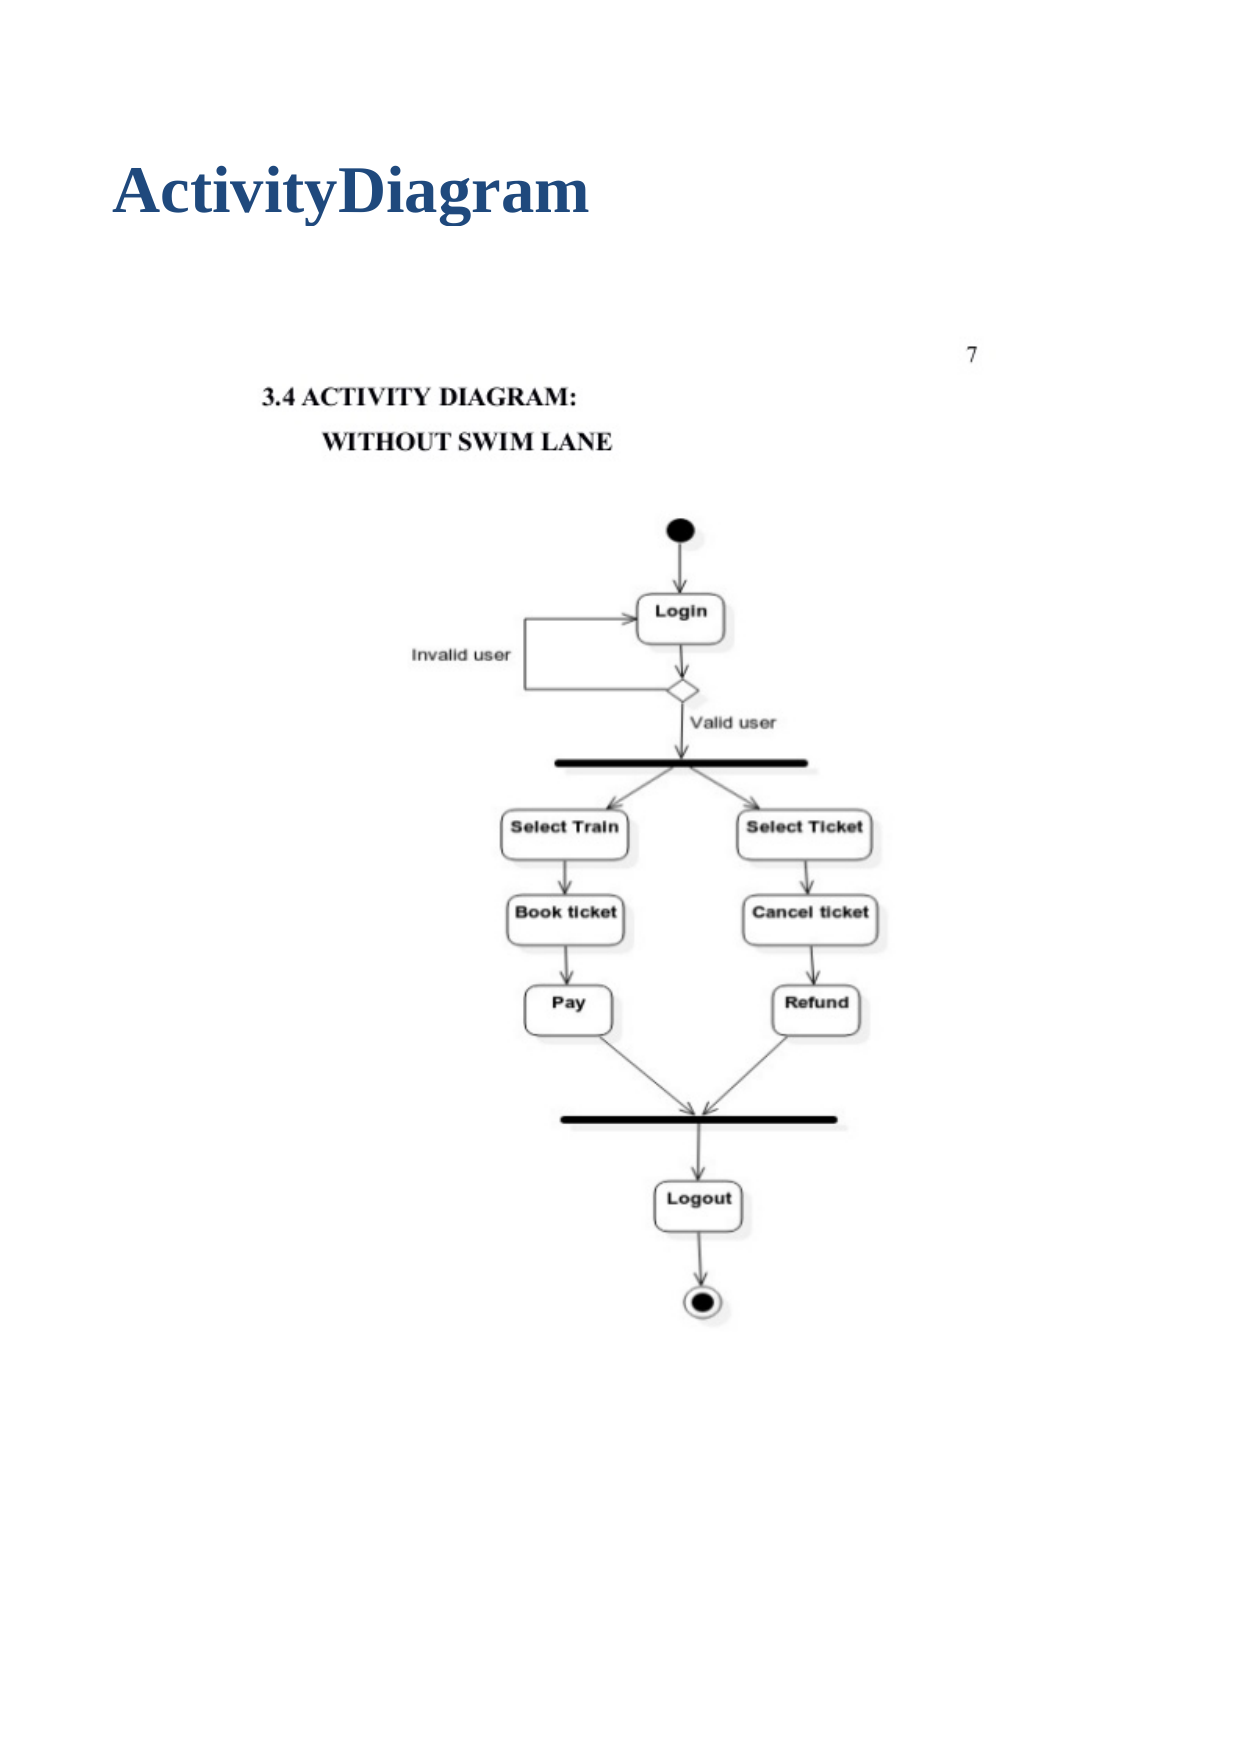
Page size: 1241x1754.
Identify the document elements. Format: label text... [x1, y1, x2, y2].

picture [146, 226, 1143, 1505]
